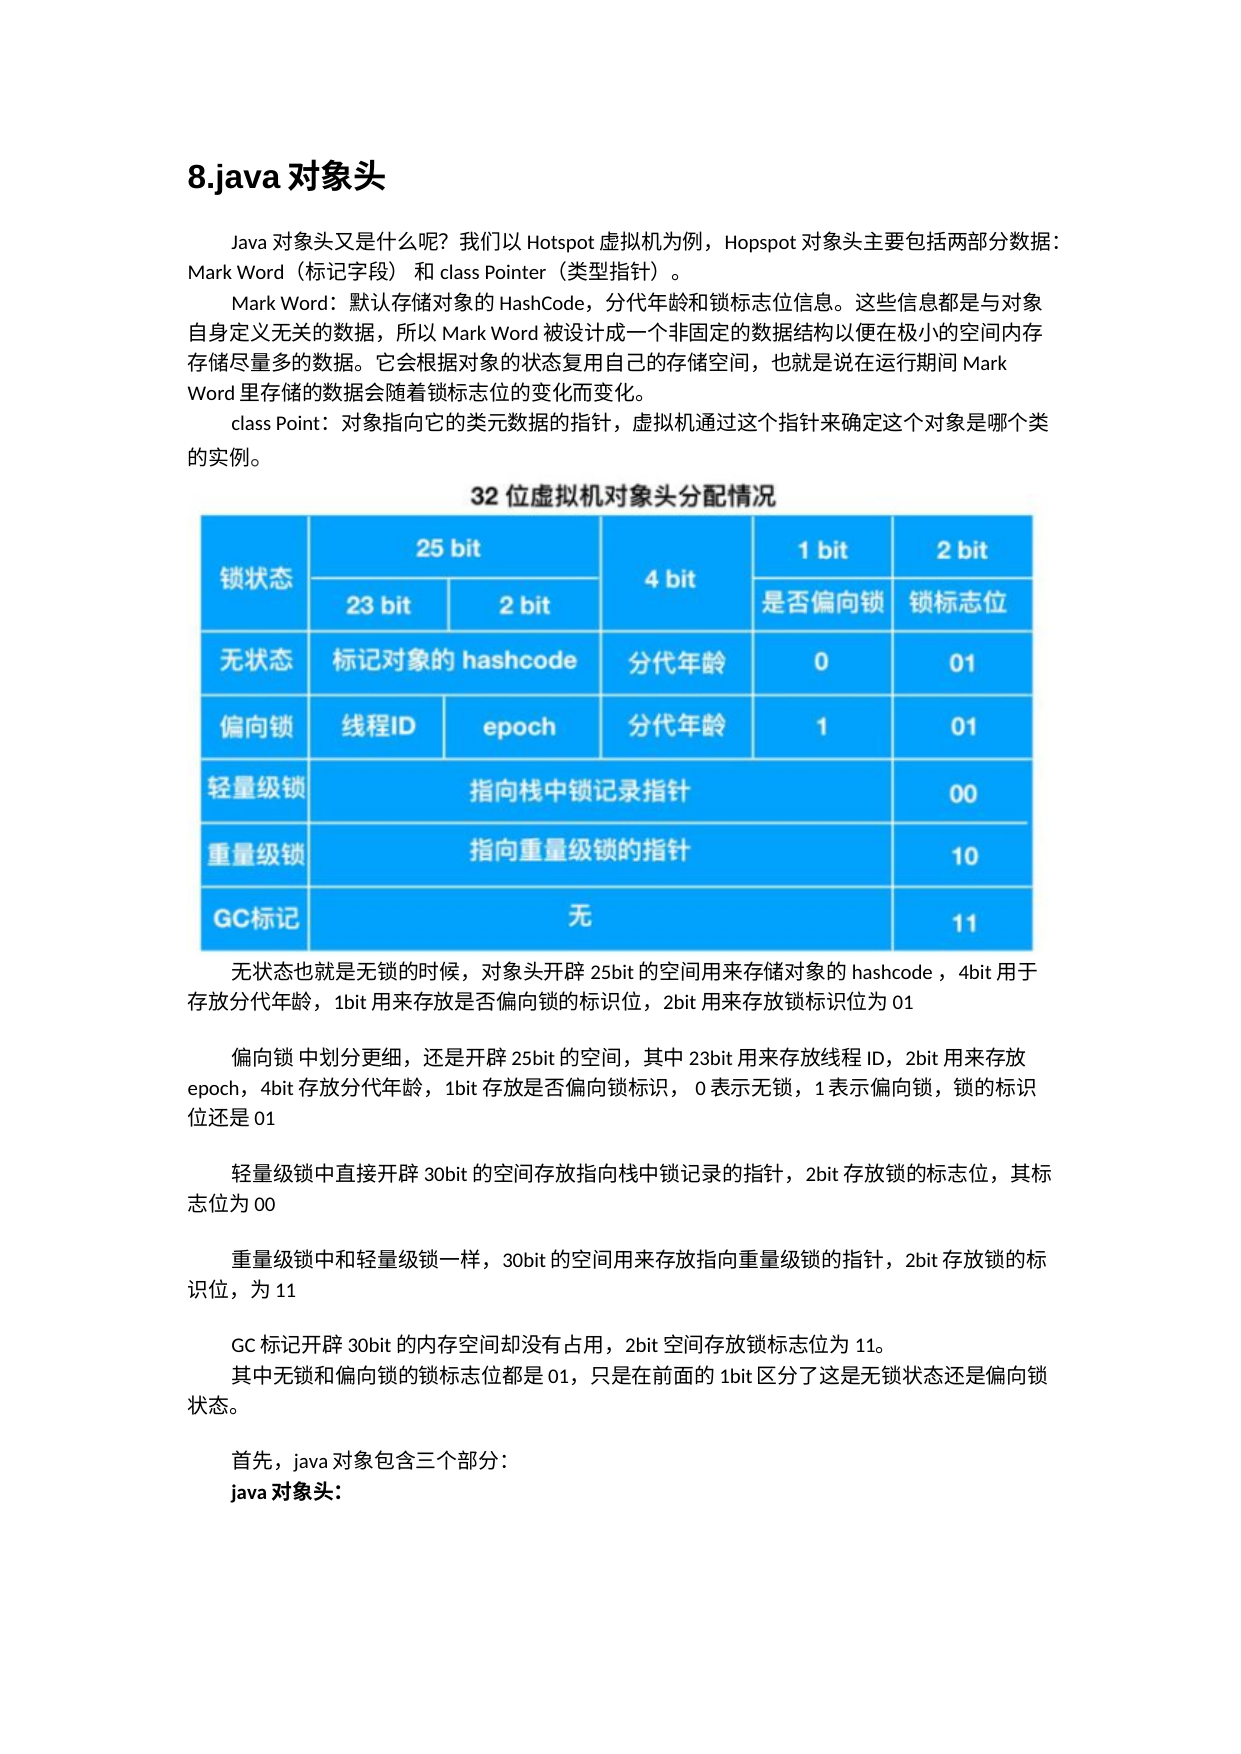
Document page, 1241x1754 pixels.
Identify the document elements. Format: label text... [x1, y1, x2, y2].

list java对象头： [187, 1475, 1053, 1505]
text 轻量级锁中直接开辟 30bit 的空间存放指向栈中锁记录的指针，2bit 存放锁的标志位，其标志位为00 [187, 1157, 1053, 1217]
picture [187, 473, 1053, 956]
text GC标记开辟30bit 的内存空间却没有占用，2bit 空间存放锁标志位为11。 [187, 1329, 1053, 1359]
text 无状态也就是无锁的时候，对象头开辟 25bit 的空间用来存储对象的 hashcode ，4bit 用于存放分代年龄，1bit 用来存放是否偏向锁的标识位，2bit 用来存放锁标识位为01 [187, 956, 1053, 1016]
text Mark Word：默认存储对象的HashCode，分代年龄和锁标志位信息。这些信息都是与对象自身定义无关的数据，所以Mark Word被设计成一个非固定的数据结构以便在极小的空间内存存储尽量多的数据。它会根据对象的状态复用自己的存储空间，也就是说在运行期间Mark Word里存储的数据会随着锁标志位的变化而变化。 [187, 286, 1053, 407]
text Java 对象头又是什么呢？我们以 Hotspot 虚拟机为例，Hopspot 对象头主要包括两部分数据：Mark Word（标记字段） 和 class Pointer（类型指针）。 [187, 225, 1053, 286]
text 偏向锁 中划分更细，还是开辟25bit 的空间，其中23bit 用来存放线程ID，2bit 用来存放 epoch，4bit 存放分代年龄，1bit 存放是否偏向锁标识， 0表示无锁，1表示偏向锁，锁的标识位还是01 [187, 1041, 1053, 1132]
text 其中无锁和偏向锁的锁标志位都是01，只是在前面的1bit区分了这是无锁状态还是偏向锁状态。 [187, 1359, 1053, 1419]
list 首先，java对象包含三个部分： [187, 1445, 1053, 1475]
text class Point：对象指向它的类元数据的指针，虚拟机通过这个指针来确定这个对象是哪个类的实例。 [187, 407, 1053, 473]
text 重量级锁中和轻量级锁一样，30bit 的空间用来存放指向重量级锁的指针，2bit 存放锁的标识位，为11 [187, 1243, 1053, 1303]
subtitle 8.java对象头 [187, 150, 1053, 198]
